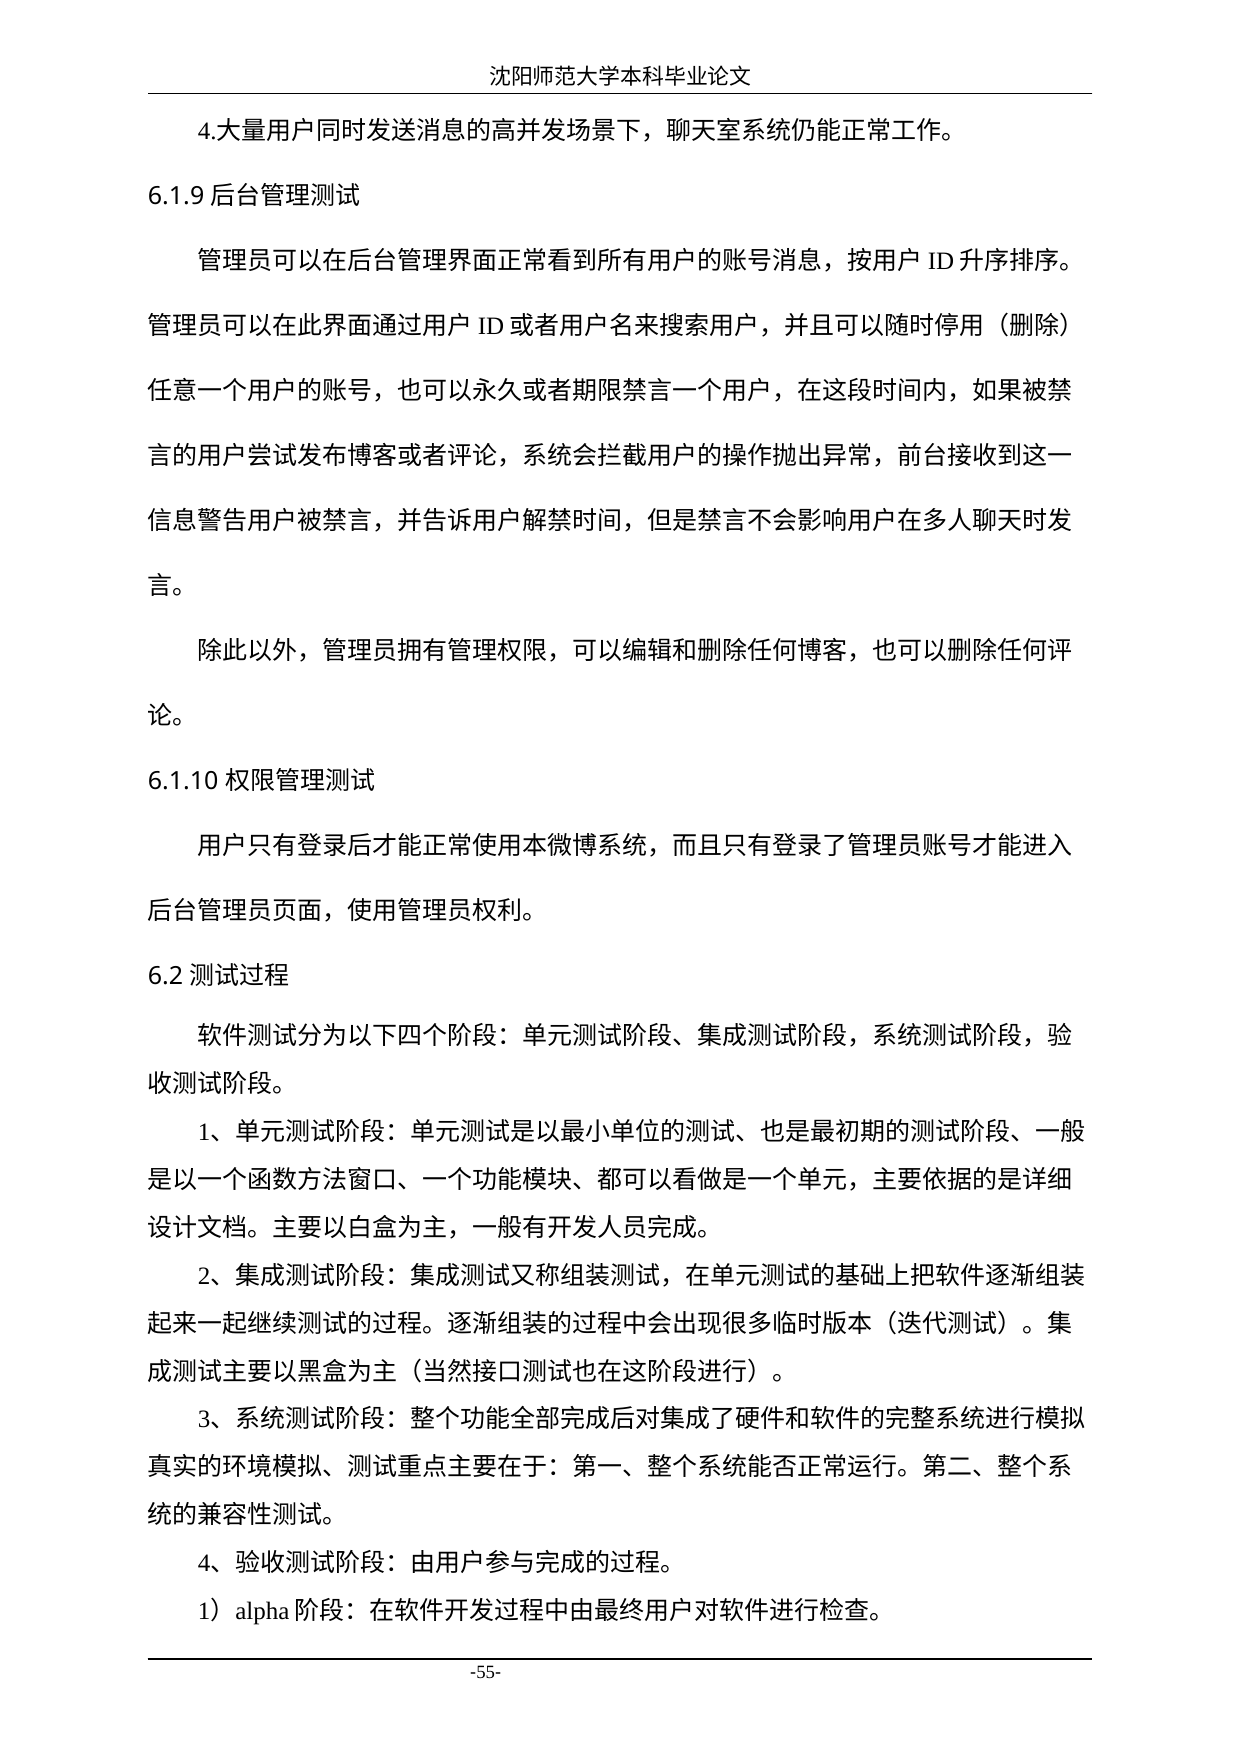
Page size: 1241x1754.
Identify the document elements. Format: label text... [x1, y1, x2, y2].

text 4、验收测试阶段：由用户参与完成的过程。 [148, 1533, 1092, 1581]
text 用户只有登录后才能正常使用本微博系统，而且只有登录了管理员账号才能进入后台管理员页面，使用管理员权利。 [148, 811, 1092, 941]
text 4.大量用户同时发送消息的高并发场景下，聊天室系统仍能正常工作。 [148, 96, 1092, 161]
text 软件测试分为以下四个阶段：单元测试阶段、集成测试阶段，系统测试阶段，验收测试阶段。 [148, 1006, 1092, 1102]
subtitle 6.1.9 后台管理测试 [148, 161, 1092, 226]
text 除此以外，管理员拥有管理权限，可以编辑和删除任何博客，也可以删除任何评论。 [148, 616, 1092, 746]
subtitle 6.2 测试过程 [148, 941, 1092, 1006]
text 2、集成测试阶段：集成测试又称组装测试，在单元测试的基础上把软件逐渐组装起来一起继续测试的过程。逐渐组装的过程中会出现很多临时版本（迭代测试）。集成测试主要以黑盒为主（当然接口测试也在这阶段进行）。 [148, 1246, 1092, 1389]
text 1、单元测试阶段：单元测试是以最小单位的测试、也是最初期的测试阶段、一般是以一个函数方法窗口、一个功能模块、都可以看做是一个单元，主要依据的是详细设计文档。主要以白盒为主，一般有开发人员完成。 [148, 1102, 1092, 1246]
text 管理员可以在后台管理界面正常看到所有用户的账号消息，按用户ID升序排序。管理员可以在此界面通过用户ID或者用户名来搜索用户，并且可以随时停用（删除）任意一个用户的账号，也可以永久或者期限禁言一个用户，在这段时间内，如果被禁言的用户尝试发布博客或者评论，系统会拦截用户的操作抛出异常，前台接收到这一信息警告用户被禁言，并告诉用户解禁时间，但是禁言不会影响用户在多人聊天时发言。 [148, 226, 1092, 616]
text 3、系统测试阶段：整个功能全部完成后对集成了硬件和软件的完整系统进行模拟真实的环境模拟、测试重点主要在于：第一、整个系统能否正常运行。第二、整个系统的兼容性测试。 [148, 1389, 1092, 1533]
subtitle 6.1.10 权限管理测试 [148, 746, 1092, 811]
text 1）alpha阶段：在软件开发过程中由最终用户对软件进行检查。 [148, 1581, 1092, 1629]
